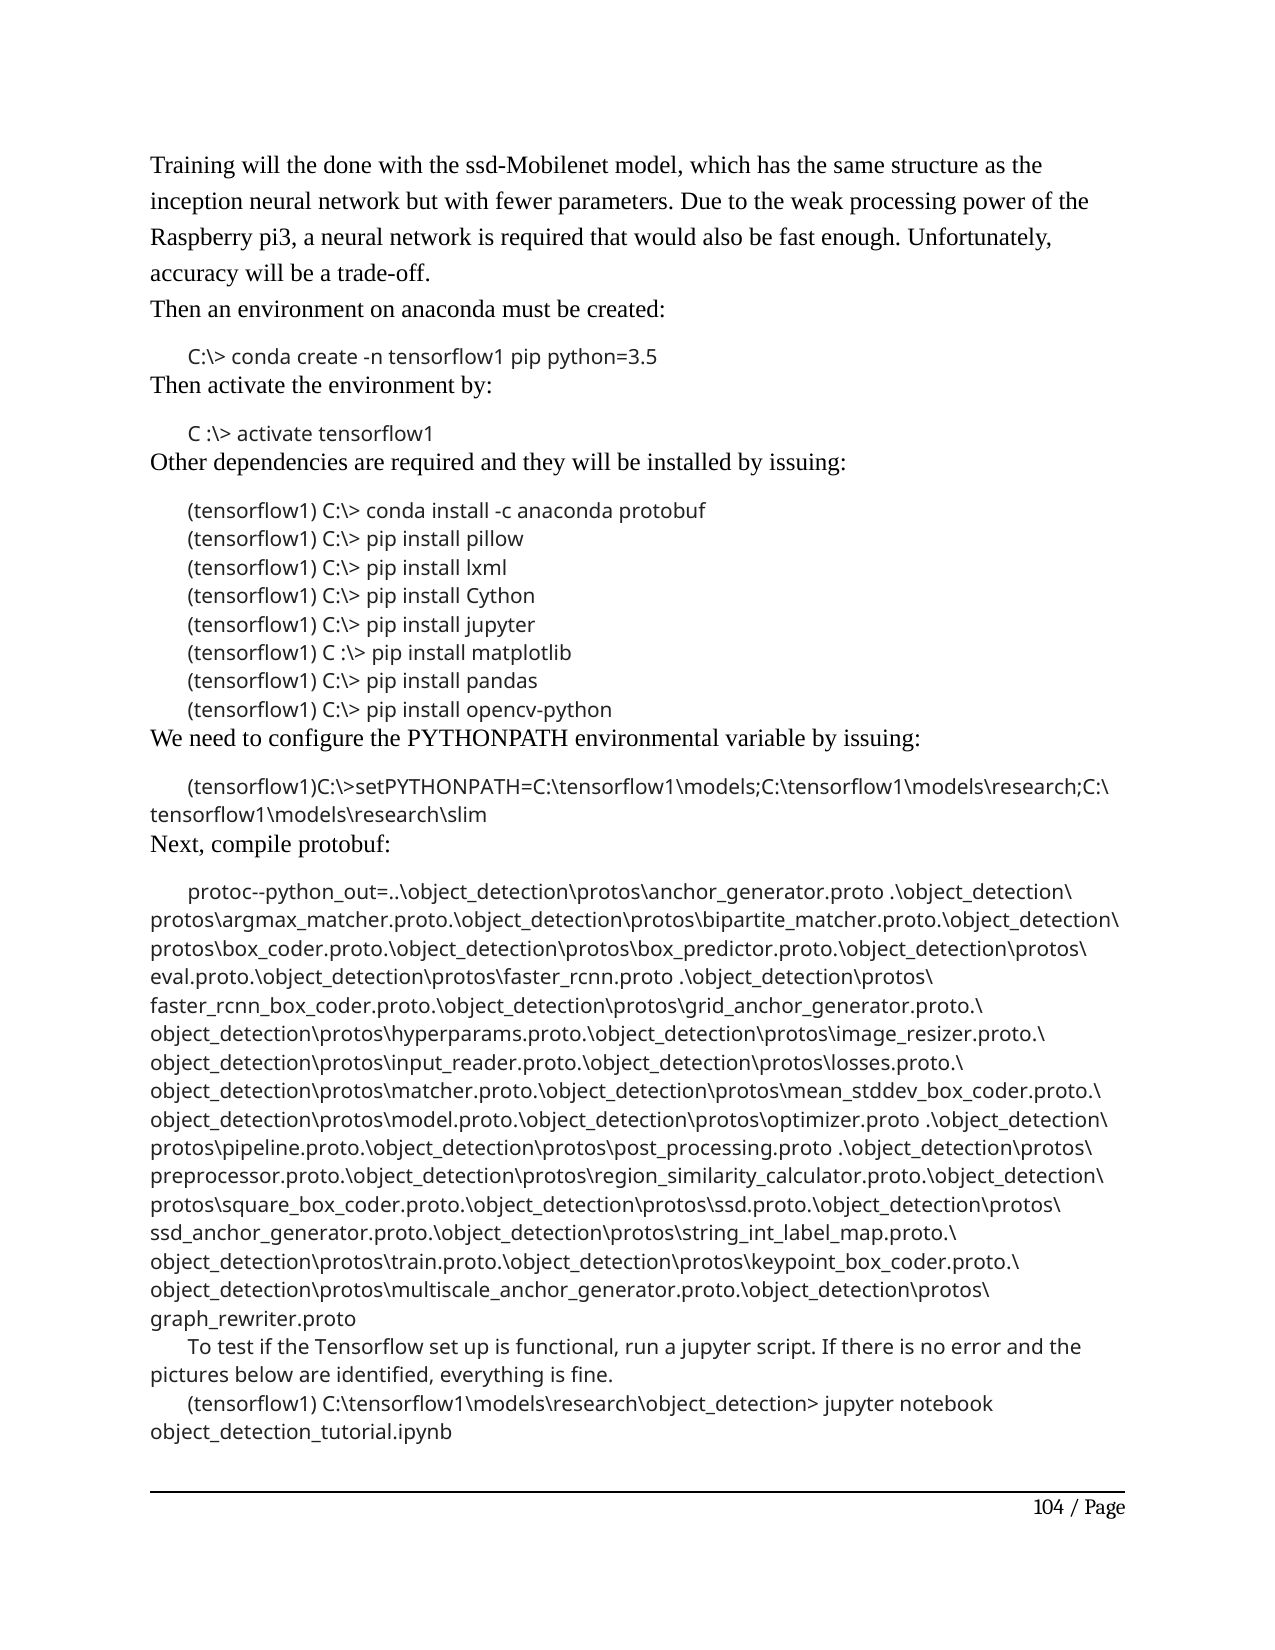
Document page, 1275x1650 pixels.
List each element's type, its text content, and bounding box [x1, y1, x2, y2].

text Training will the done with the ssd-Mobilenet model, which has the same structure as the inception neural network but with fewer parameters. Due to the weak processing power of the Raspberry pi3, a neural network is required that would also be fast enough. Unfortunately, accuracy will be a trade-off. [150, 150, 1125, 287]
text (tensorflow1) C :\> pip install matplotlib [150, 638, 1125, 667]
text C :\> activate tensorflow1 [150, 419, 1125, 447]
text To test if the Tensorflow set up is functional, run a jupyter script. If there is no error and the pictures below are identified, everything is fine. [150, 1332, 1125, 1389]
text protoc--python_out=..\object_detection\protos\anchor_generator.proto .\object_detection\protos\argmax_matcher.proto.\object_detection\protos\bipartite_matcher.proto.\object_detection\protos\box_coder.proto.\object_detection\protos\box_predictor.proto.\object_detection\protos\eval.proto.\object_detection\protos\faster_rcnn.proto .\object_detection\protos\faster_rcnn_box_coder.proto.\object_detection\protos\grid_anchor_generator.proto.\object_detection\protos\hyperparams.proto.\object_detection\protos\image_resizer.proto.\object_detection\protos\input_reader.proto.\object_detection\protos\losses.proto.\object_detection\protos\matcher.proto.\object_detection\protos\mean_stddev_box_coder.proto.\object_detection\protos\model.proto.\object_detection\protos\optimizer.proto .\object_detection\protos\pipeline.proto.\object_detection\protos\post_processing.proto .\object_detection\protos\preprocessor.proto.\object_detection\protos\region_similarity_calculator.proto.\object_detection\protos\square_box_coder.proto.\object_detection\protos\ssd.proto.\object_detection\protos\ssd_anchor_generator.proto.\object_detection\protos\string_int_label_map.proto.\object_detection\protos\train.proto.\object_detection\protos\keypoint_box_coder.proto.\object_detection\protos\multiscale_anchor_generator.proto.\object_detection\protos\graph_rewriter.proto [150, 877, 1125, 1332]
text (tensorflow1)C:\>setPYTHONPATH=C:\tensorflow1\models;C:\tensorflow1\models\research;C:\tensorflow1\models\research\slim [150, 772, 1125, 829]
text (tensorflow1) C:\> pip install Cython [150, 581, 1125, 610]
text We need to configure the PYTHONPATH environmental variable by issuing: [150, 723, 1125, 752]
text (tensorflow1) C:\> pip install lxml [150, 553, 1125, 581]
text (tensorflow1) C:\> pip install jupyter [150, 610, 1125, 638]
text Then activate the environment by: [150, 371, 1125, 399]
text (tensorflow1) C:\> pip install pillow [150, 524, 1125, 553]
text (tensorflow1) C:\> pip install pandas [150, 667, 1125, 695]
text (tensorflow1) C:\> pip install opencv-python [150, 695, 1125, 723]
text (tensorflow1) C:\> conda install -c anaconda protobuf [150, 496, 1125, 524]
text (tensorflow1) C:\tensorflow1\models\research\object_detection> jupyter notebook object_detection_tutorial.ipynb [150, 1389, 1125, 1446]
text Then an environment on anaconda must be created: [150, 294, 1125, 322]
text C:\> conda create -n tensorflow1 pip python=3.5 [150, 342, 1125, 371]
text Other dependencies are required and they will be installed by issuing: [150, 447, 1125, 476]
text Next, compile protobuf: [150, 829, 1125, 857]
